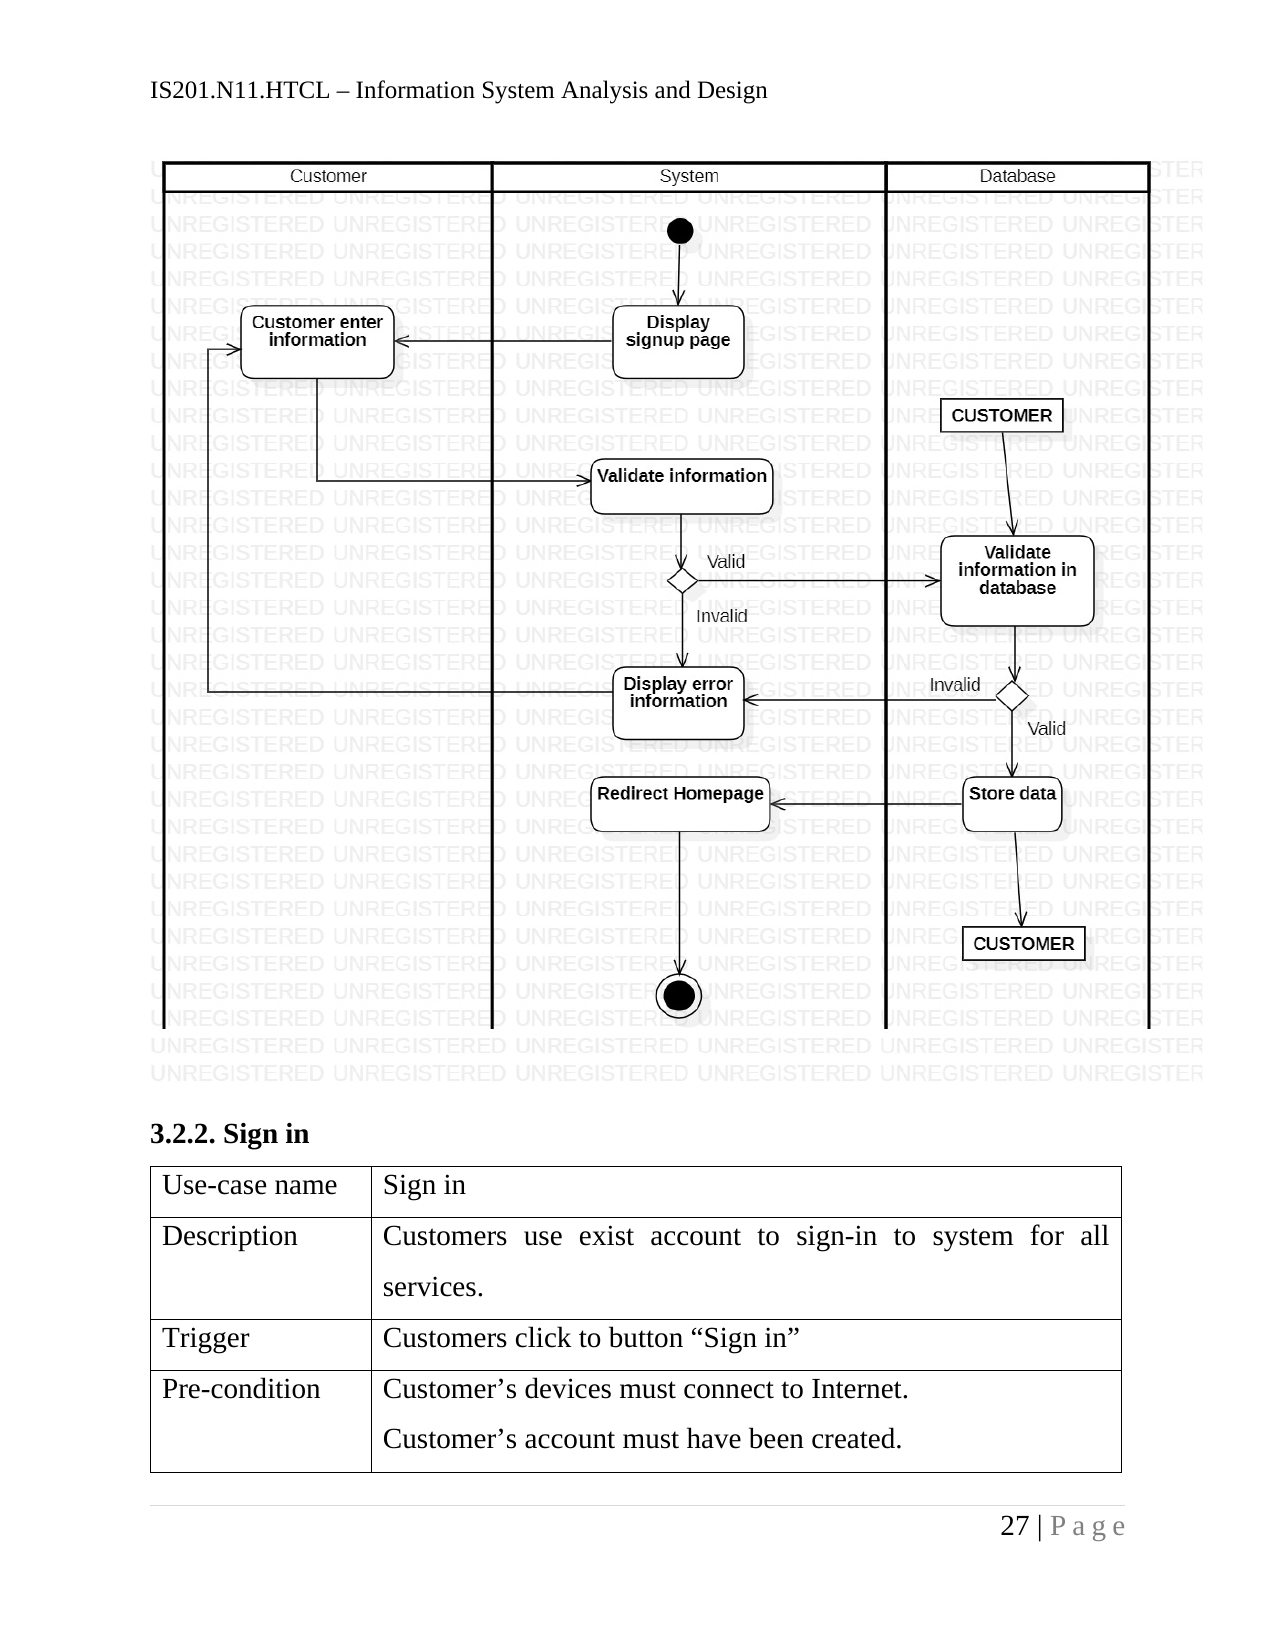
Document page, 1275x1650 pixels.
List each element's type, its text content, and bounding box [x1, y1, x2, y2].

subtitle 3.2.2. Sign in [150, 1116, 1125, 1149]
table_cell Trigger [151, 1320, 371, 1370]
table_header Sign in [372, 1167, 1121, 1217]
table_cell Customer’s devices must connect to Internet. Customer’s account must have been created. [372, 1371, 1121, 1472]
table_cell Pre-condition [151, 1371, 371, 1472]
table_header Use-case name [151, 1167, 371, 1217]
table_cell Customers use exist account to sign-in to system for all services. [372, 1218, 1121, 1319]
picture [150, 150, 1203, 1083]
table_cell Description [151, 1218, 371, 1319]
table_cell Customers click to button “Sign in” [372, 1320, 1121, 1370]
